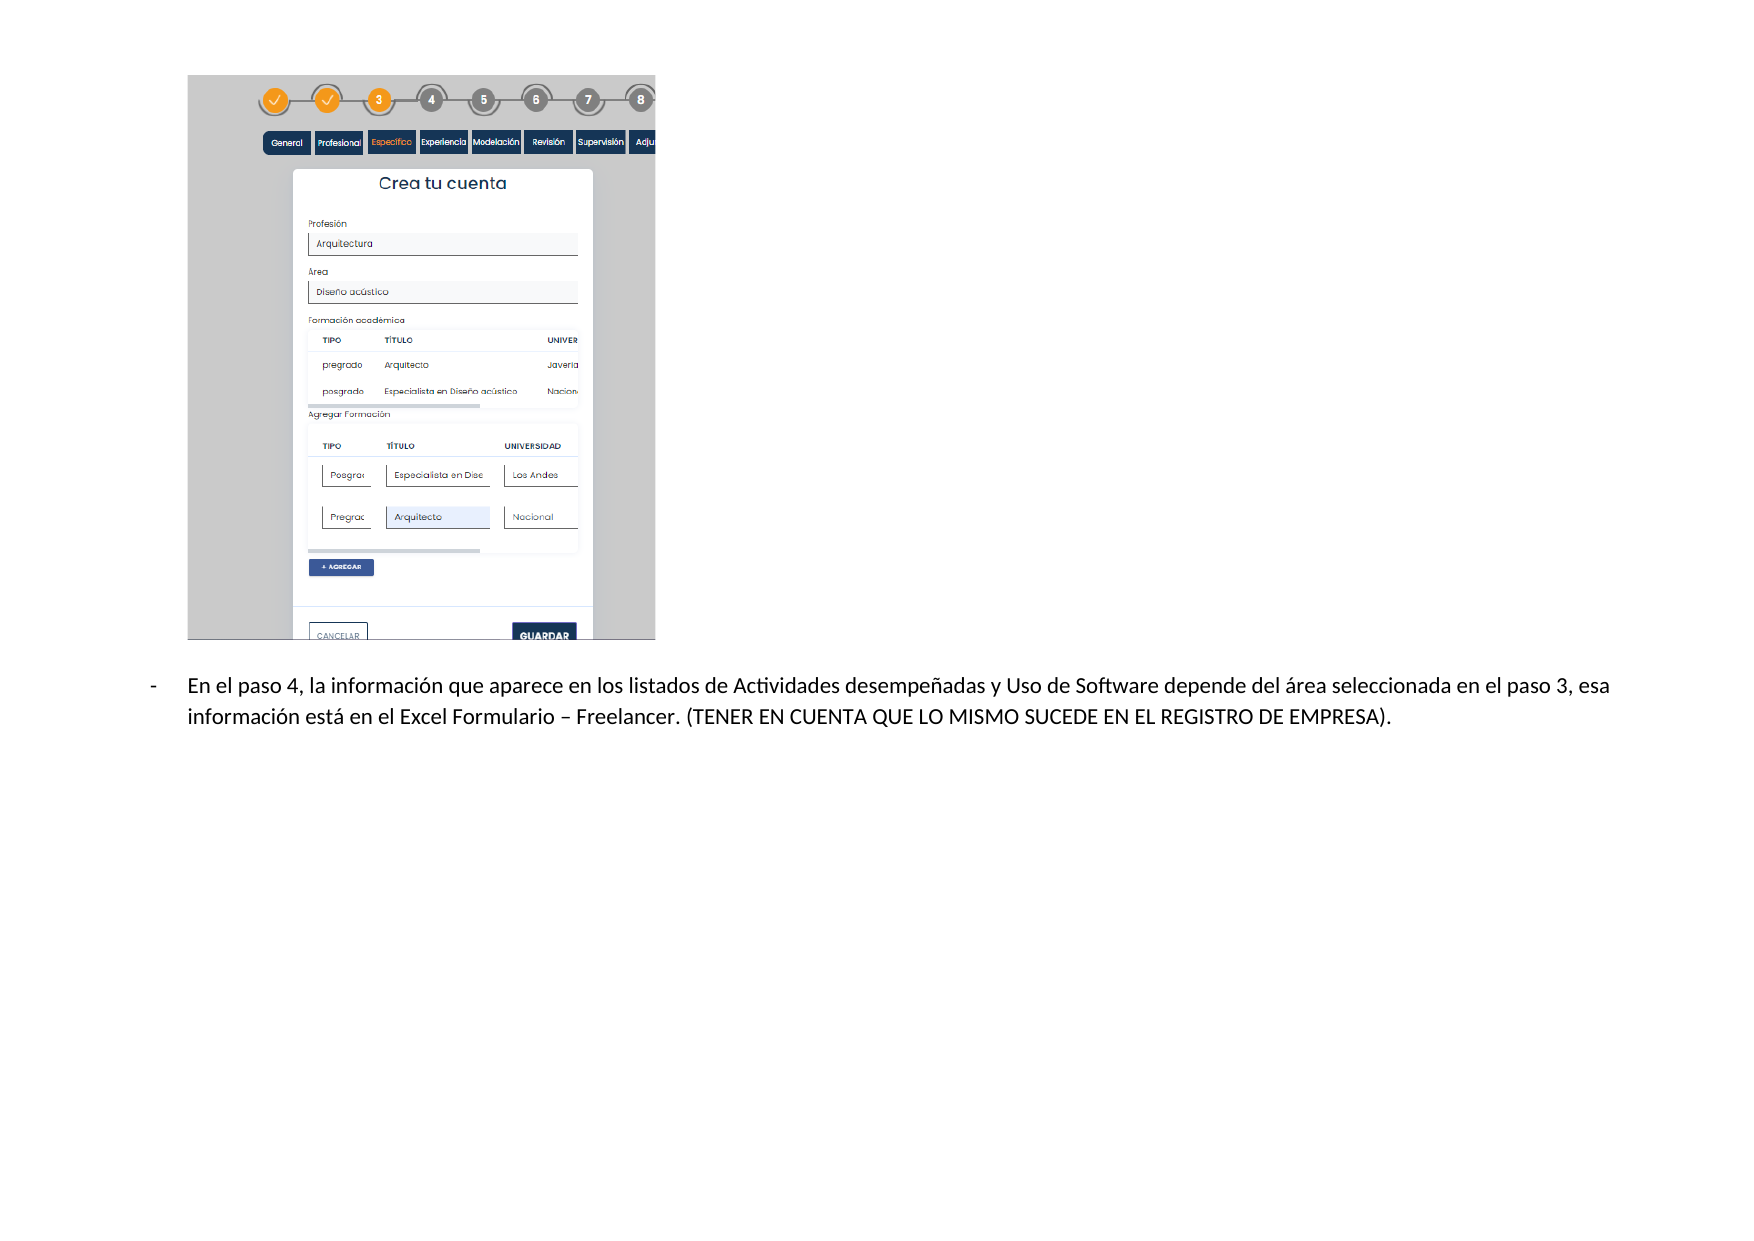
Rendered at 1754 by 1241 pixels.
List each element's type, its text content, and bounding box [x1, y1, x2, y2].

list En el paso 4, la información que aparece en los listados de Actividades desempeñadas y Uso de Software depende del área seleccionada en el paso 3, esa información está en el Excel Formulario – Freelancer. (TENER EN CUENTA QUE LO MISMO SUCEDE EN EL REGISTRO DE EMPRESA). [150, 672, 1679, 730]
